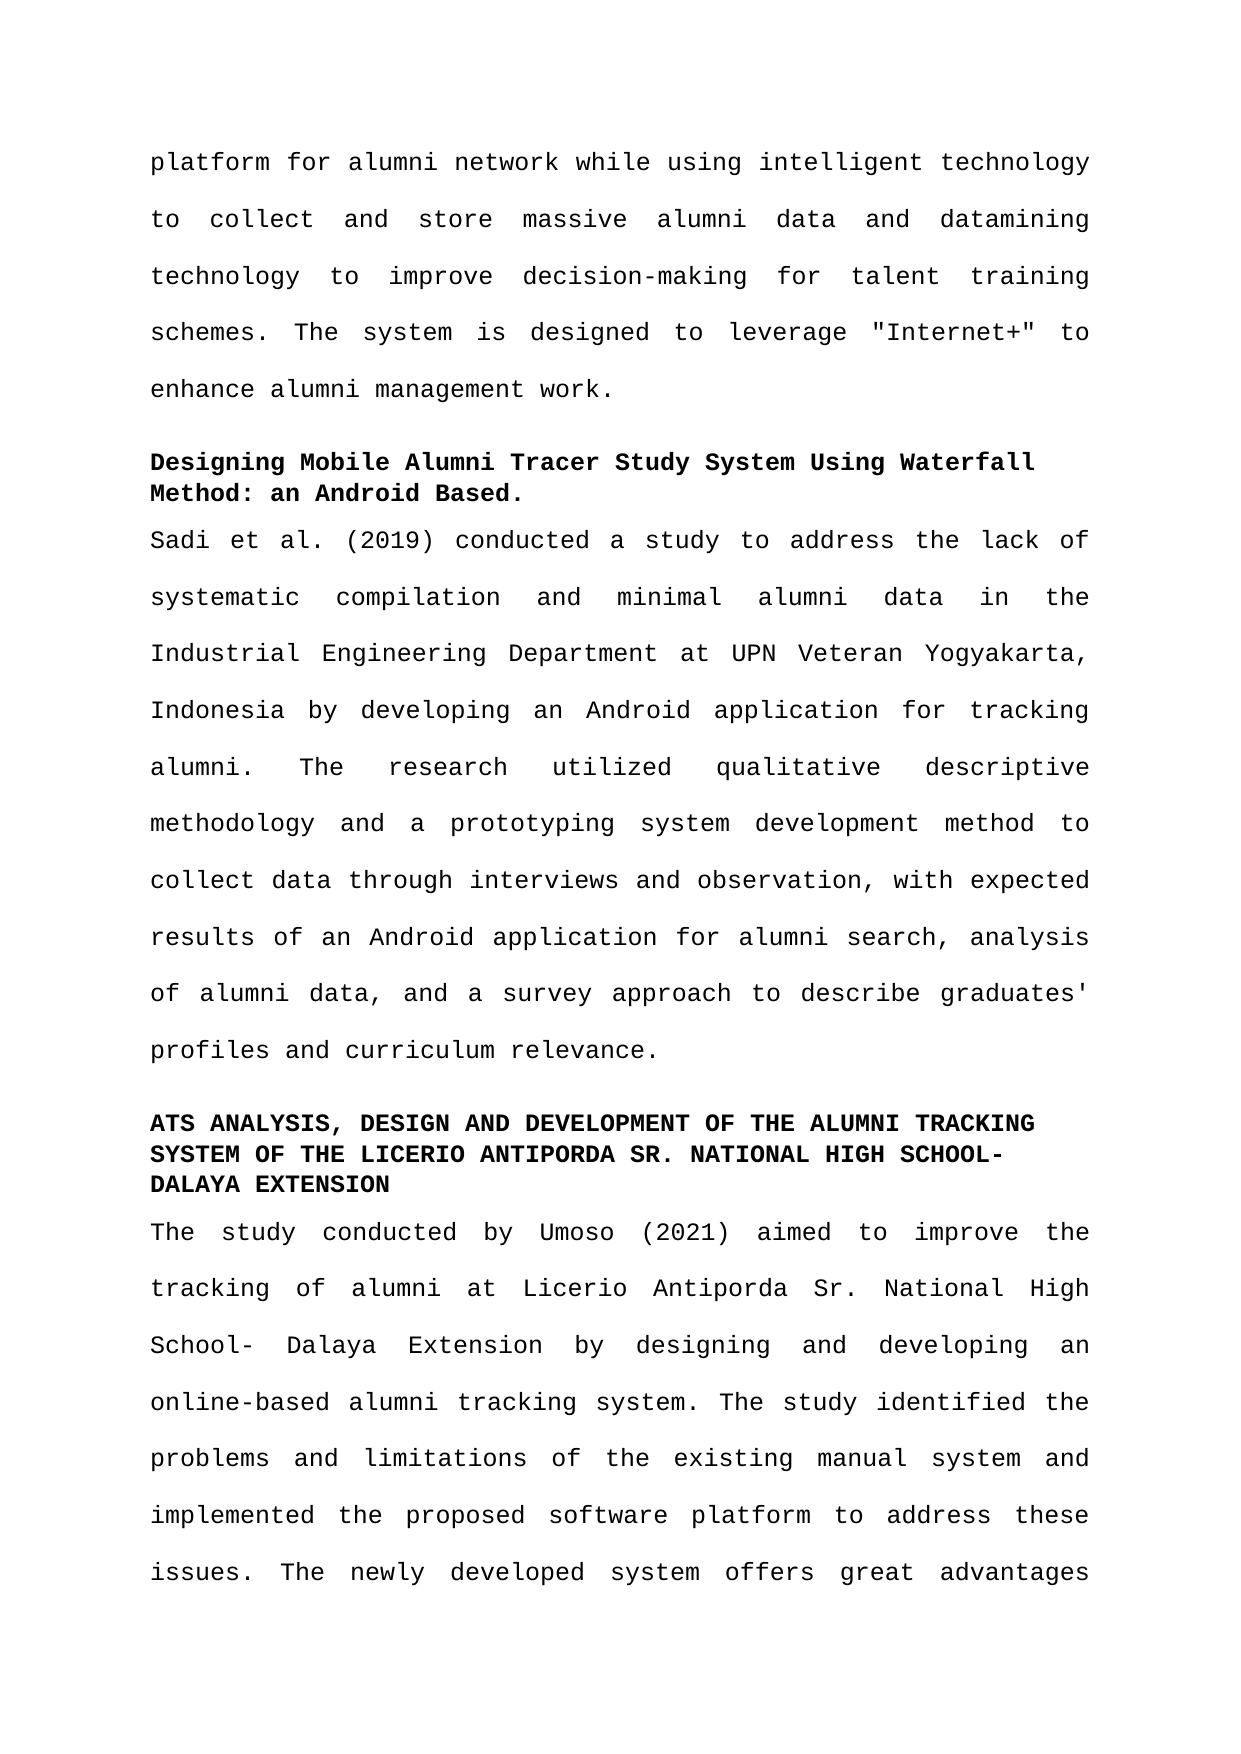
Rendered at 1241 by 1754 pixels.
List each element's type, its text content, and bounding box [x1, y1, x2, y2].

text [150, 150, 1090, 405]
text ATS ANALYSIS, DESIGN AND DEVELOPMENT OF THE ALUMNI TRACKING SYSTEM OF THE LICERIO ANTIPORDA SR. NATIONAL HIGH SCHOOL-DALAYA EXTENSION [150, 1111, 1090, 1200]
text Sadi et al. (2019) conducted a study to address the lack of systematic compilation and minimal alumni data in the Industrial Engineering Department at UPN Veteran Yogyakarta, Indonesia by developing an Android application for tracking alumni. The research utilized qualitative descriptive methodology and a prototyping system development method to collect data through interviews and observation, with expected results of an Android application for alumni search, analysis of alumni data, and a survey approach to describe graduates' profiles and curriculum relevance. [150, 528, 1090, 1066]
text Designing Mobile Alumni Tracer Study System Using Waterfall Method: an Android Based. [150, 450, 1090, 509]
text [150, 1219, 1090, 1588]
